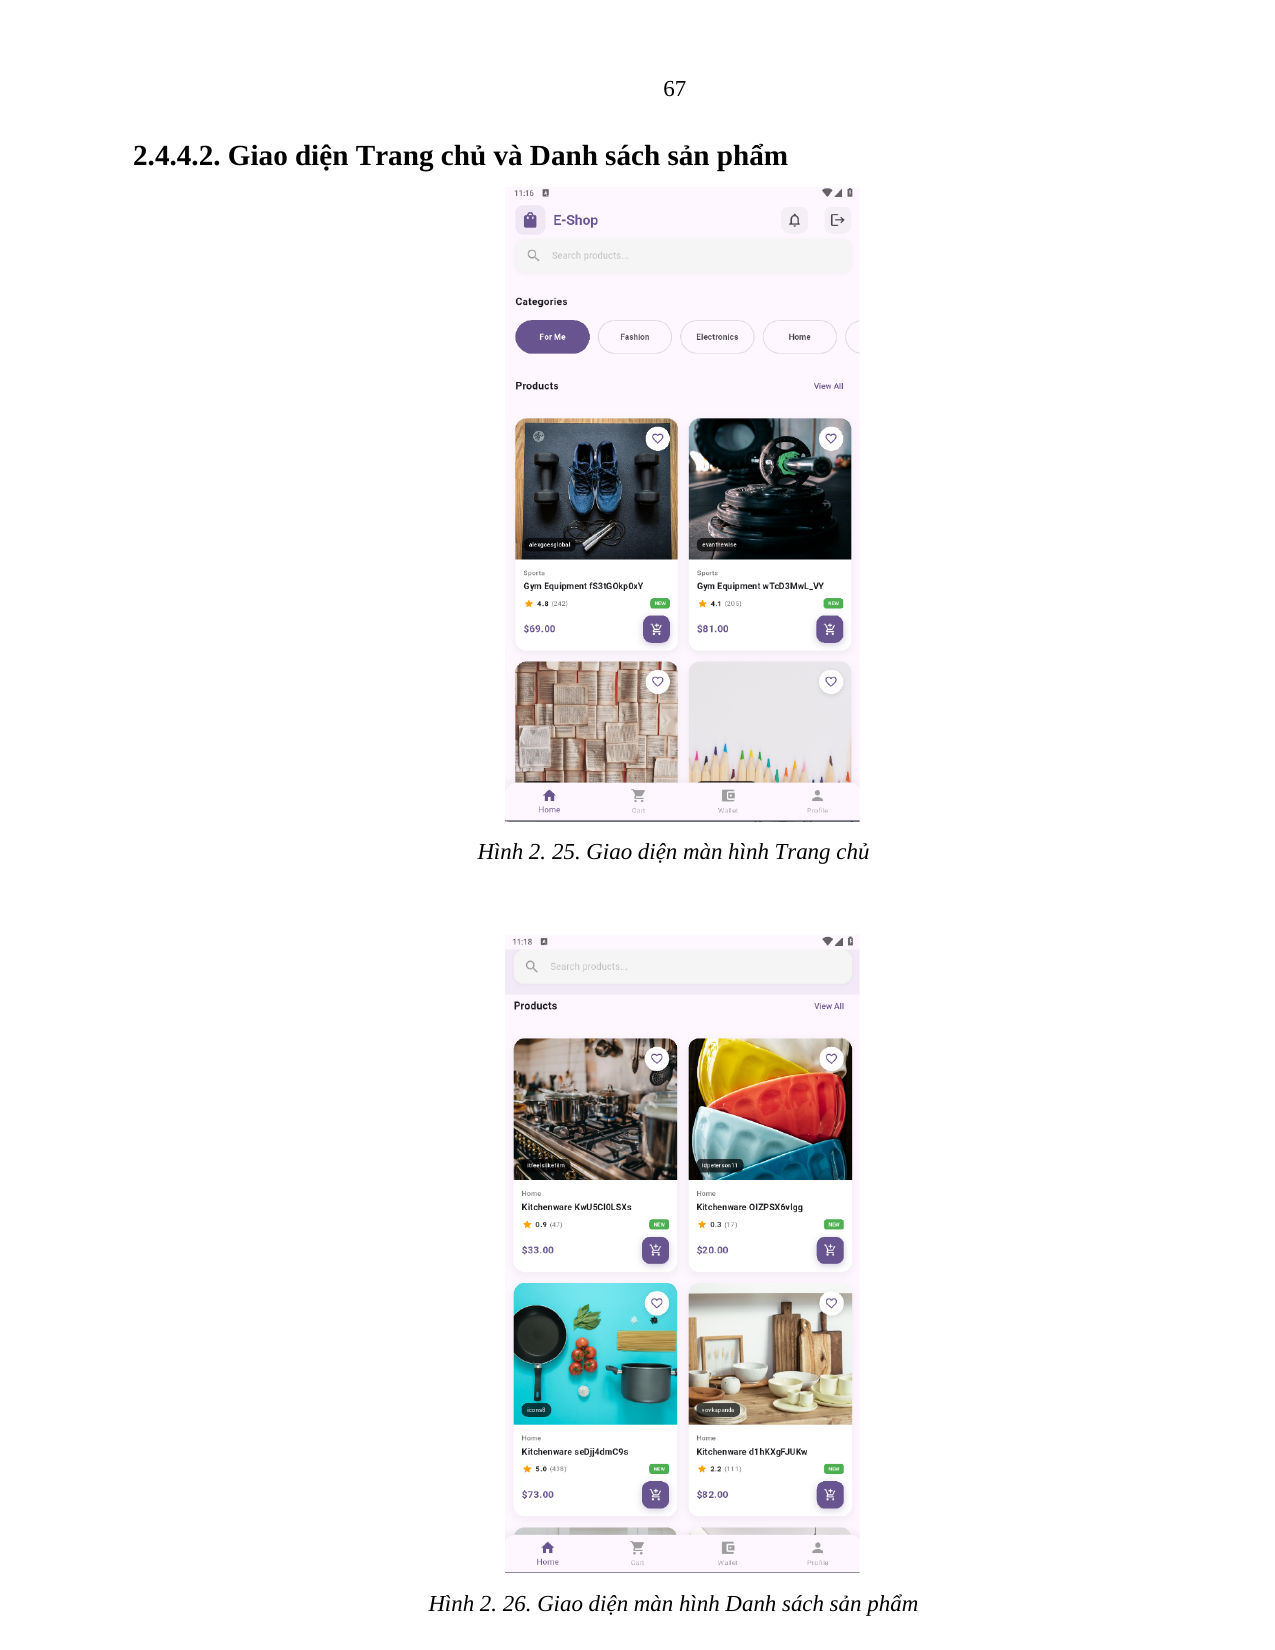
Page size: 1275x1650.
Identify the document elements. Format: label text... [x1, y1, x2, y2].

text Hình 2. 26. Giao diện màn hình Danh sách sản phẩm [133, 1589, 1216, 1616]
picture [505, 935, 860, 1573]
picture [505, 187, 860, 822]
text 2.4.4.2. Giao diện Trang chủ và Danh sách sản phẩm [133, 138, 1216, 171]
text Hình 2. 25. Giao diện màn hình Trang chủ [133, 838, 1216, 864]
